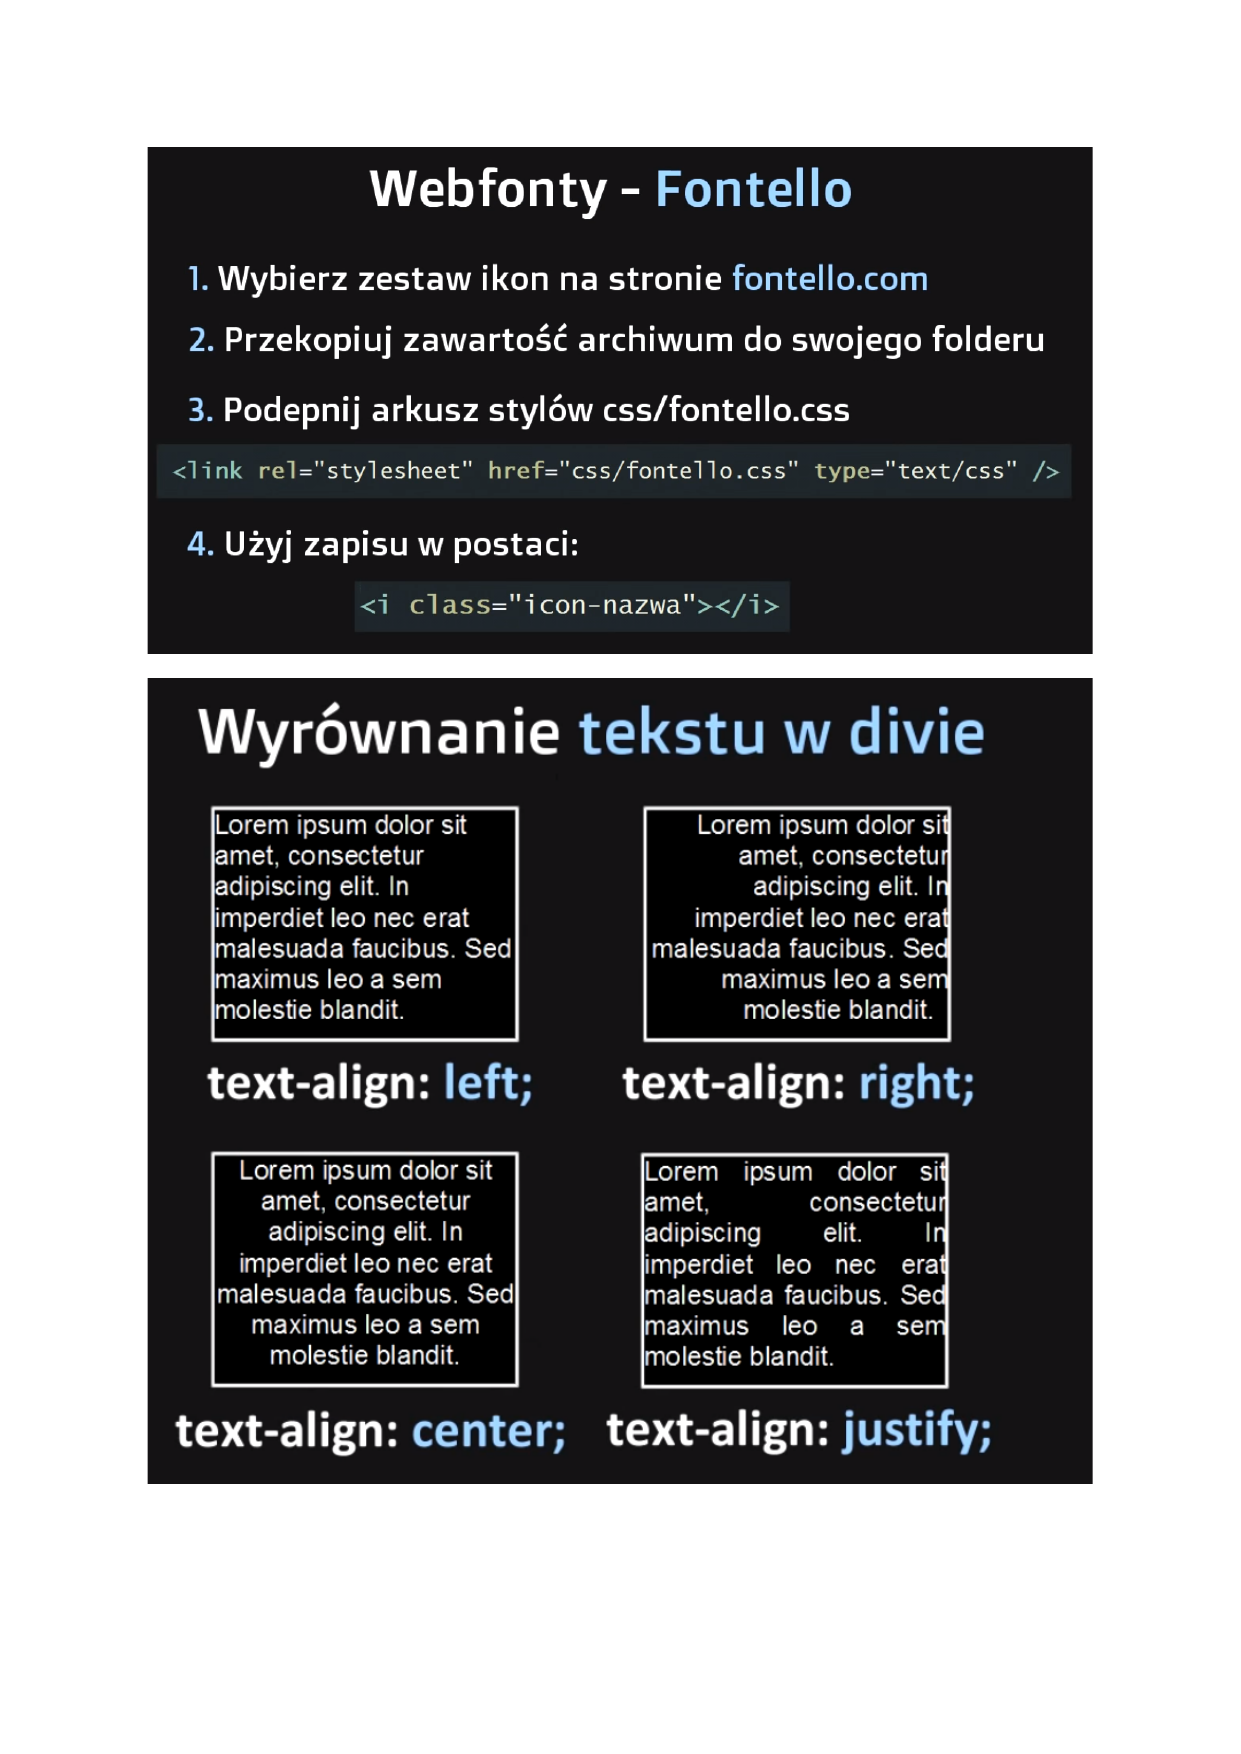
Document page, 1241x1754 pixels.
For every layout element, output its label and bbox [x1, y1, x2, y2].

picture [147, 678, 1093, 1484]
picture [147, 147, 1093, 654]
